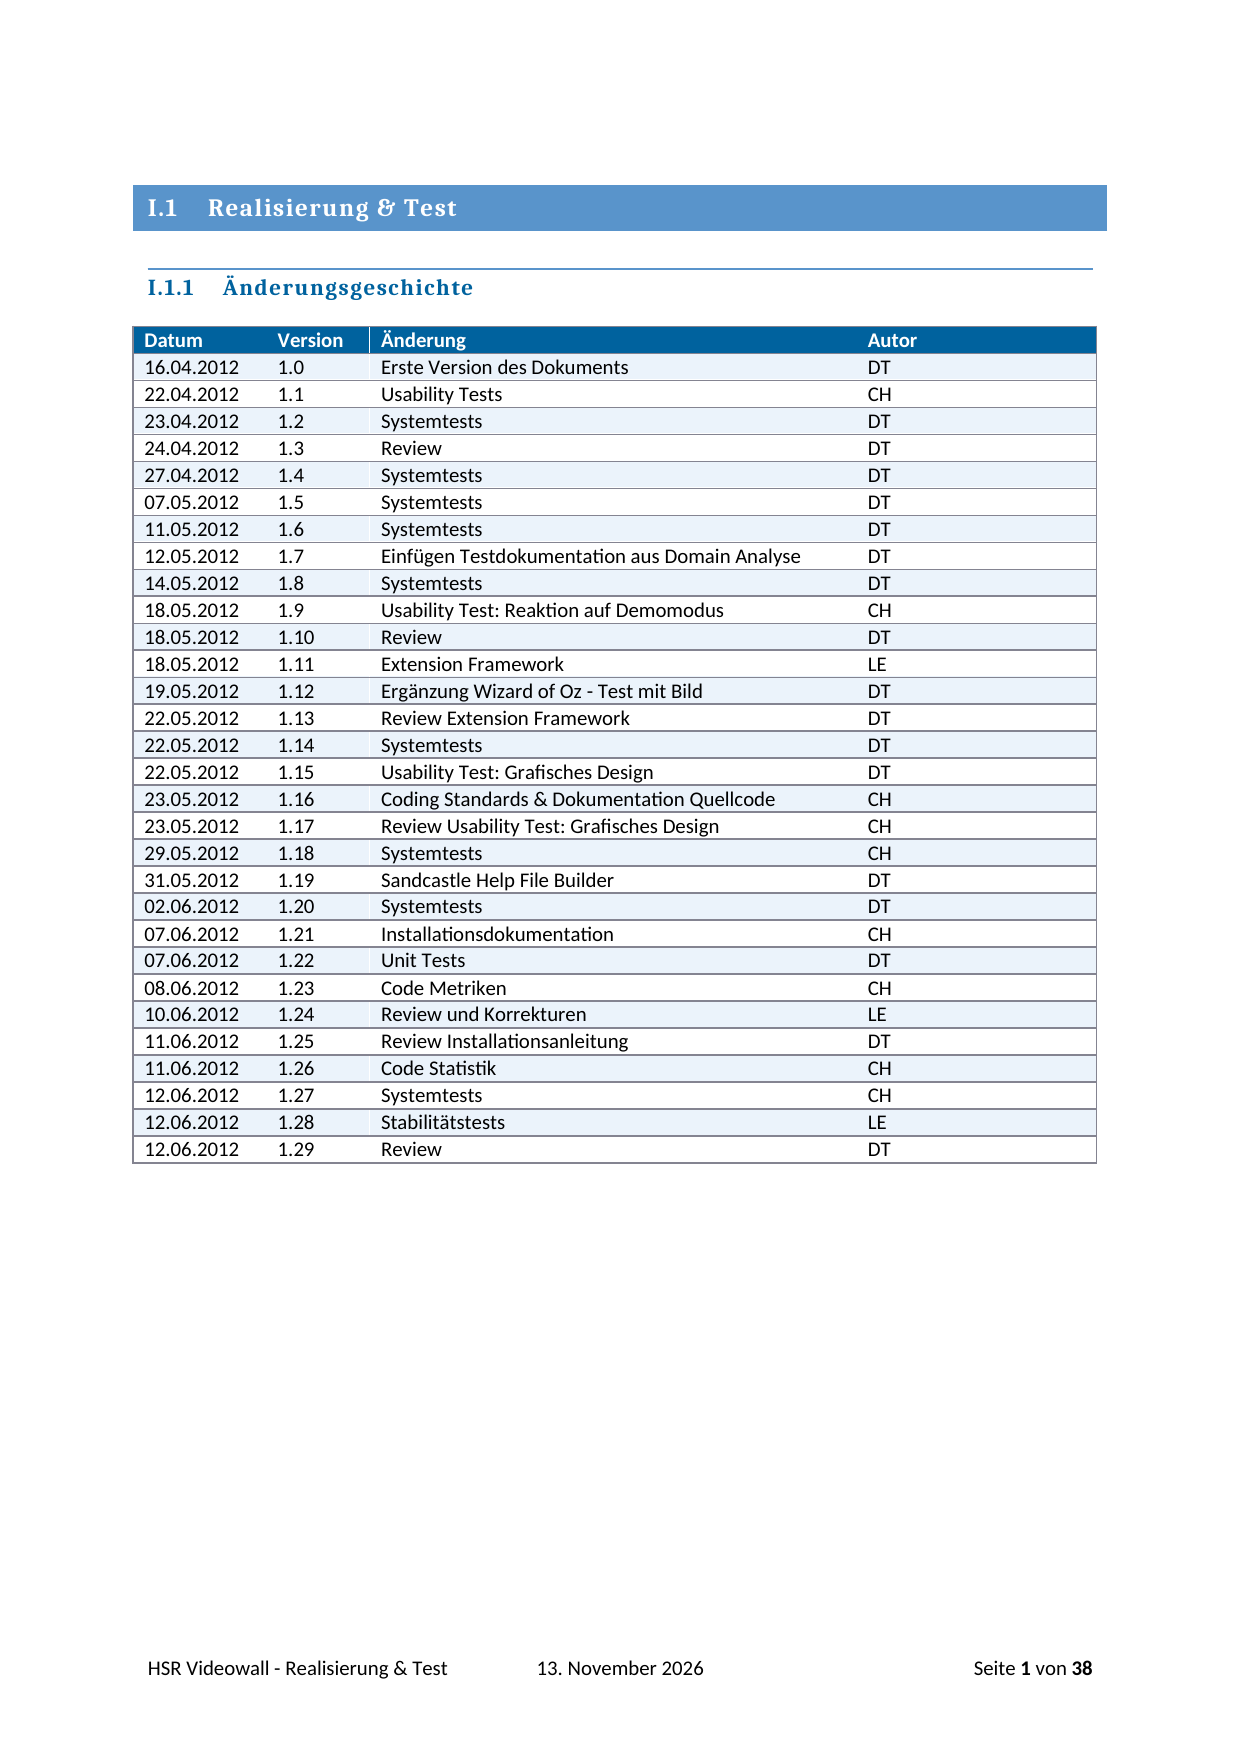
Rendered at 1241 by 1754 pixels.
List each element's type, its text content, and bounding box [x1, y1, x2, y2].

table_cell Systemtests [370, 462, 856, 487]
table_cell DT [856, 489, 1096, 514]
table_cell 10.06.2012 [134, 1002, 266, 1027]
table_cell CH [856, 1056, 1096, 1081]
table_cell DT [856, 570, 1096, 595]
table_cell DT [856, 867, 1096, 892]
table_cell Code Statistik [370, 1056, 856, 1081]
table_cell Review und Korrekturen [370, 1002, 856, 1027]
table_cell 11.06.2012 [134, 1029, 266, 1054]
table_cell Coding Standards & Dokumentation Quellcode [370, 786, 856, 811]
table_cell LE [856, 1110, 1096, 1135]
table_cell Unit Tests [370, 948, 856, 973]
table_cell 1.27 [266, 1083, 369, 1108]
table_cell Einfügen Testdokumentation aus Domain Analyse [370, 543, 856, 568]
table_cell 1.15 [266, 759, 369, 784]
table_cell 1.7 [266, 543, 369, 568]
table_cell CH [856, 381, 1096, 407]
table_cell 1.0 [266, 354, 369, 379]
table_cell 29.05.2012 [134, 840, 266, 865]
table_cell 14.05.2012 [134, 570, 266, 595]
table_cell 22.05.2012 [134, 759, 266, 784]
table_cell DT [856, 624, 1096, 649]
table_cell 1.8 [266, 570, 369, 595]
table_header Änderung [370, 327, 856, 353]
table_cell Code Metriken [370, 975, 856, 1000]
table_cell Systemtests [370, 489, 856, 514]
table_cell 23.05.2012 [134, 813, 266, 838]
table_cell 22.04.2012 [134, 381, 266, 407]
subtitle Realisierung & Test [139, 191, 1101, 224]
table_header Datum [134, 327, 266, 353]
table_cell Review Usability Test: Grafisches Design [370, 813, 856, 838]
table_cell 31.05.2012 [134, 867, 266, 892]
table_cell 12.05.2012 [134, 543, 266, 568]
table_cell 1.6 [266, 516, 369, 541]
table_cell CH [856, 1083, 1096, 1108]
table_cell 1.25 [266, 1029, 369, 1054]
table_cell 18.05.2012 [134, 651, 266, 676]
table_cell Systemtests [370, 516, 856, 541]
table_cell Review [370, 1137, 856, 1162]
table_cell 12.06.2012 [134, 1137, 266, 1162]
table_cell 11.06.2012 [134, 1056, 266, 1081]
table_cell Usability Tests [370, 381, 856, 407]
table_cell DT [856, 759, 1096, 784]
table_cell LE [856, 651, 1096, 676]
table_cell 1.12 [266, 678, 369, 703]
table_cell Systemtests [370, 840, 856, 865]
table_cell DT [856, 1137, 1096, 1162]
table_cell Review [370, 624, 856, 649]
table_cell 18.05.2012 [134, 624, 266, 649]
table_cell 1.11 [266, 651, 369, 676]
table_cell DT [856, 462, 1096, 487]
table_cell DT [856, 948, 1096, 973]
table_cell Usability Test: Reaktion auf Demomodus [370, 597, 856, 622]
table_cell DT [856, 354, 1096, 379]
table_cell Systemtests [370, 1083, 856, 1108]
table_cell Review [370, 435, 856, 461]
table_cell 1.19 [266, 867, 369, 892]
table_cell 1.16 [266, 786, 369, 811]
table_cell Installationsdokumentation [370, 921, 856, 946]
table_cell 1.2 [266, 408, 369, 433]
table_cell CH [856, 813, 1096, 838]
table_cell 1.10 [266, 624, 369, 649]
table_cell 22.05.2012 [134, 705, 266, 730]
table_cell DT [856, 543, 1096, 568]
table_cell DT [856, 894, 1096, 919]
table_cell Sandcastle Help File Builder [370, 867, 856, 892]
table_cell DT [856, 732, 1096, 757]
table_cell Stabilitätstests [370, 1110, 856, 1135]
table_cell 27.04.2012 [134, 462, 266, 487]
table_cell Systemtests [370, 894, 856, 919]
table_cell 1.14 [266, 732, 369, 757]
table_cell 1.3 [266, 435, 369, 461]
table_cell Erste Version des Dokuments [370, 354, 856, 379]
table_cell DT [856, 678, 1096, 703]
table_cell Usability Test: Grafisches Design [370, 759, 856, 784]
table_header Version [266, 327, 369, 353]
table_cell 08.06.2012 [134, 975, 266, 1000]
table_cell Ergänzung Wizard of Oz - Test mit Bild [370, 678, 856, 703]
table_cell 1.1 [266, 381, 369, 407]
table_cell CH [856, 597, 1096, 622]
table_cell 1.17 [266, 813, 369, 838]
table_cell 07.06.2012 [134, 921, 266, 946]
table_cell Review Extension Framework [370, 705, 856, 730]
table_cell 12.06.2012 [134, 1110, 266, 1135]
table_cell 1.9 [266, 597, 369, 622]
table_cell 24.04.2012 [134, 435, 266, 461]
table_cell DT [856, 1029, 1096, 1054]
table_cell 1.23 [266, 975, 369, 1000]
table_cell 23.05.2012 [134, 786, 266, 811]
table_cell 1.18 [266, 840, 369, 865]
table_cell 1.5 [266, 489, 369, 514]
subtitle Änderungsgeschichte [148, 270, 1093, 301]
table_cell Systemtests [370, 408, 856, 433]
table_cell 1.22 [266, 948, 369, 973]
table_header Autor [856, 327, 1096, 353]
table_cell CH [856, 840, 1096, 865]
table_cell 19.05.2012 [134, 678, 266, 703]
table_cell CH [856, 786, 1096, 811]
table_cell 1.24 [266, 1002, 369, 1027]
table_cell Systemtests [370, 570, 856, 595]
table_cell 1.4 [266, 462, 369, 487]
table_cell CH [856, 921, 1096, 946]
table_cell 02.06.2012 [134, 894, 266, 919]
table_cell DT [856, 705, 1096, 730]
table_cell 1.28 [266, 1110, 369, 1135]
table_cell 16.04.2012 [134, 354, 266, 379]
table_cell 07.06.2012 [134, 948, 266, 973]
table_cell 1.20 [266, 894, 369, 919]
table_cell CH [856, 975, 1096, 1000]
table_cell 23.04.2012 [134, 408, 266, 433]
table_cell DT [856, 516, 1096, 541]
table_cell DT [856, 408, 1096, 433]
table_cell 12.06.2012 [134, 1083, 266, 1108]
table_cell DT [856, 435, 1096, 461]
table_cell 18.05.2012 [134, 597, 266, 622]
table_cell 1.21 [266, 921, 369, 946]
table_cell 1.13 [266, 705, 369, 730]
table_cell 07.05.2012 [134, 489, 266, 514]
table_cell 1.29 [266, 1137, 369, 1162]
table_cell 22.05.2012 [134, 732, 266, 757]
table_cell Review Installationsanleitung [370, 1029, 856, 1054]
table_cell 1.26 [266, 1056, 369, 1081]
table_cell Systemtests [370, 732, 856, 757]
table_cell LE [856, 1002, 1096, 1027]
table_cell 11.05.2012 [134, 516, 266, 541]
table_cell Extension Framework [370, 651, 856, 676]
